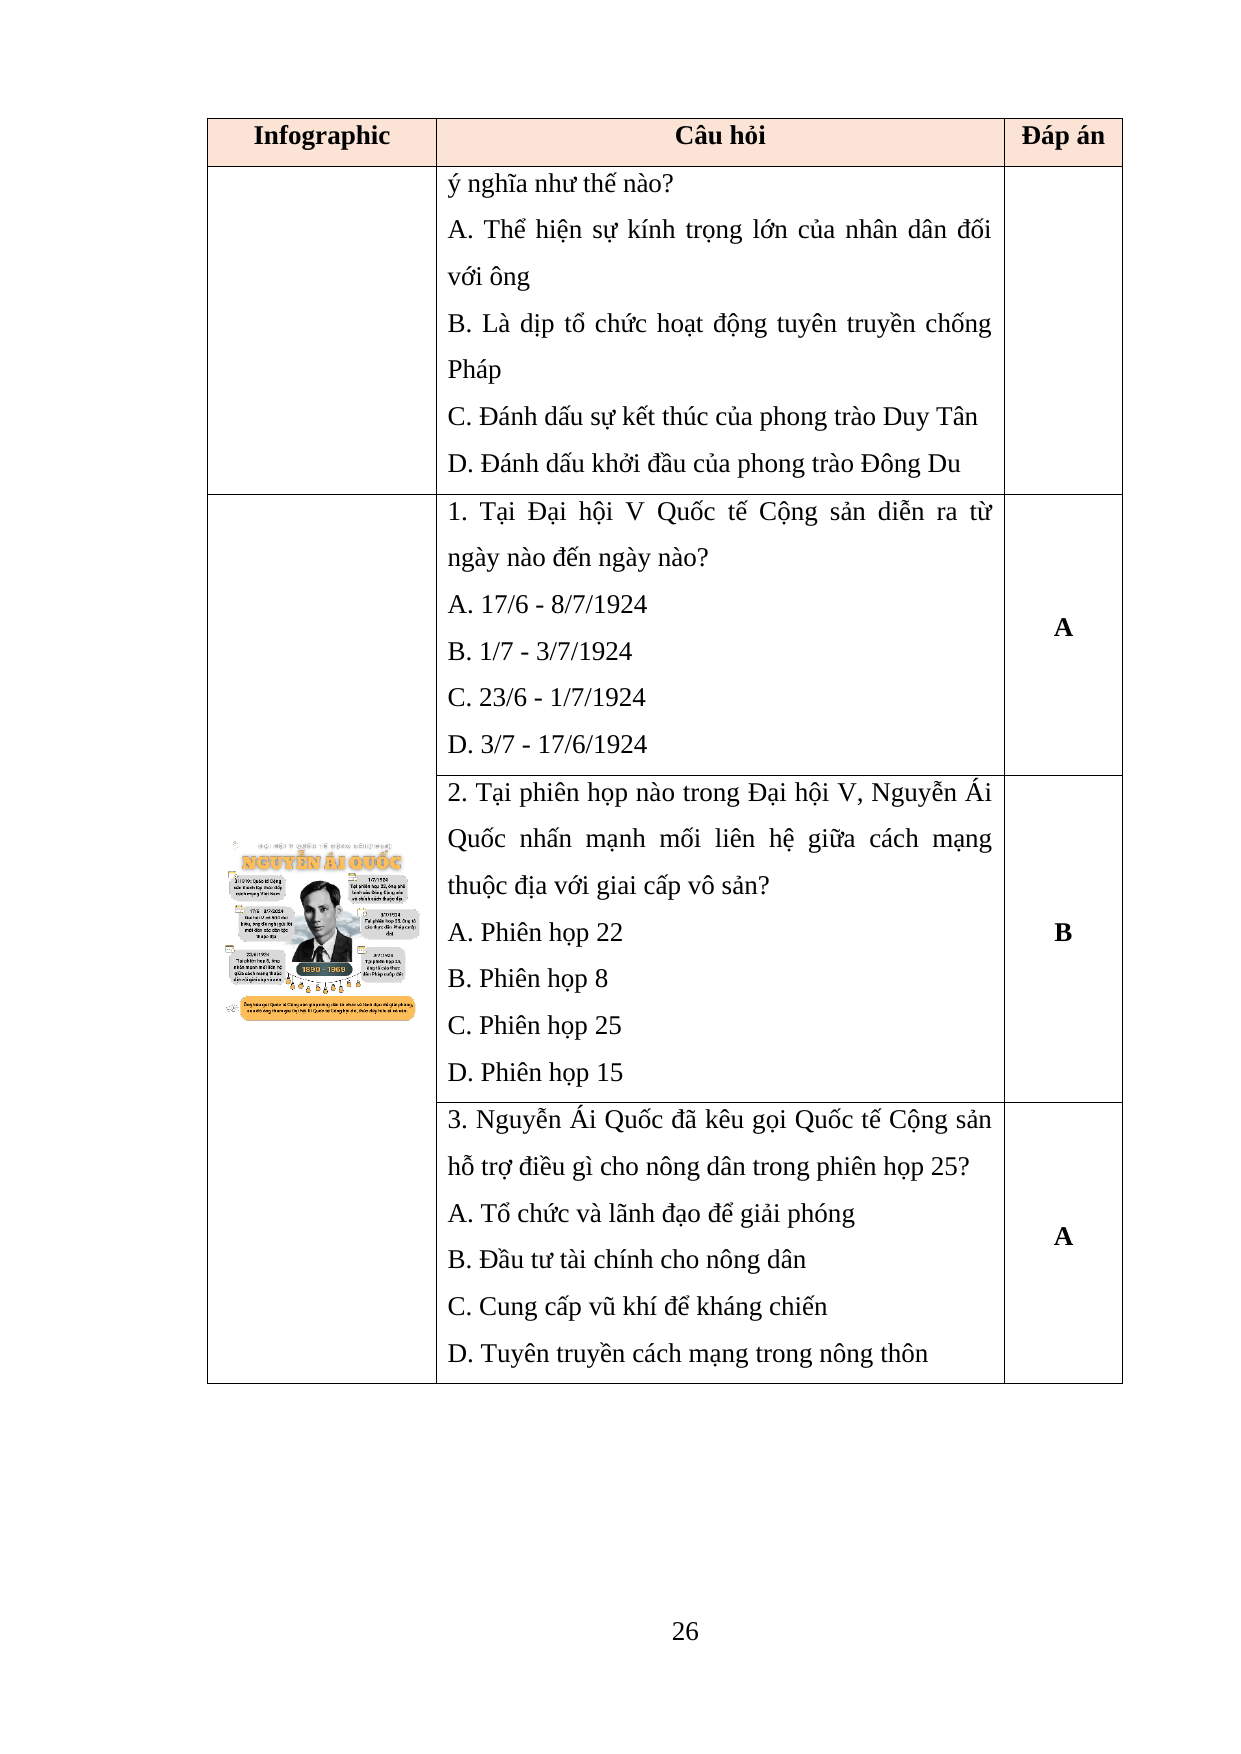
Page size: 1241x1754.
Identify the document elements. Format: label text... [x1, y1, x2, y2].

table_header Infographic [208, 119, 436, 166]
table_cell 2. Tại phiên họp nào trong Đại hội V, Nguyễn Ái Quốc nhấn mạnh mối liên hệ giữa cách mạng thuộc địa với giai cấp vô sản? A. Phiên họp 22 B. Phiên họp 8 C. Phiên họp 25 D. Phiên họp 15 [437, 776, 1004, 1102]
table_cell [208, 495, 436, 1383]
table_cell 3. Nguyễn Ái Quốc đã kêu gọi Quốc tế Cộng sản hỗ trợ điều gì cho nông dân trong phiên họp 25? A. Tổ chức và lãnh đạo để giải phóng B. Đầu tư tài chính cho nông dân C. Cung cấp vũ khí để kháng chiến D. Tuyên truyền cách mạng trong nông thôn [437, 1103, 1004, 1383]
table_cell A [1005, 167, 1122, 493]
table_cell A [1005, 495, 1122, 774]
table_cell A [1005, 1103, 1122, 1383]
table_cell 1. Tại Đại hội V Quốc tế Cộng sản diễn ra từ ngày nào đến ngày nào? A. 17/6 - 8/7/1924 B. 1/7 - 3/7/1924 C. 23/6 - 1/7/1924 D. 3/7 - 17/6/1924 [437, 495, 1004, 774]
table_cell B [1005, 776, 1122, 1102]
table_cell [437, 167, 1004, 493]
table_header Câu hỏi [437, 119, 1004, 166]
table_header Đáp án [1005, 119, 1122, 166]
picture [223, 833, 420, 1029]
